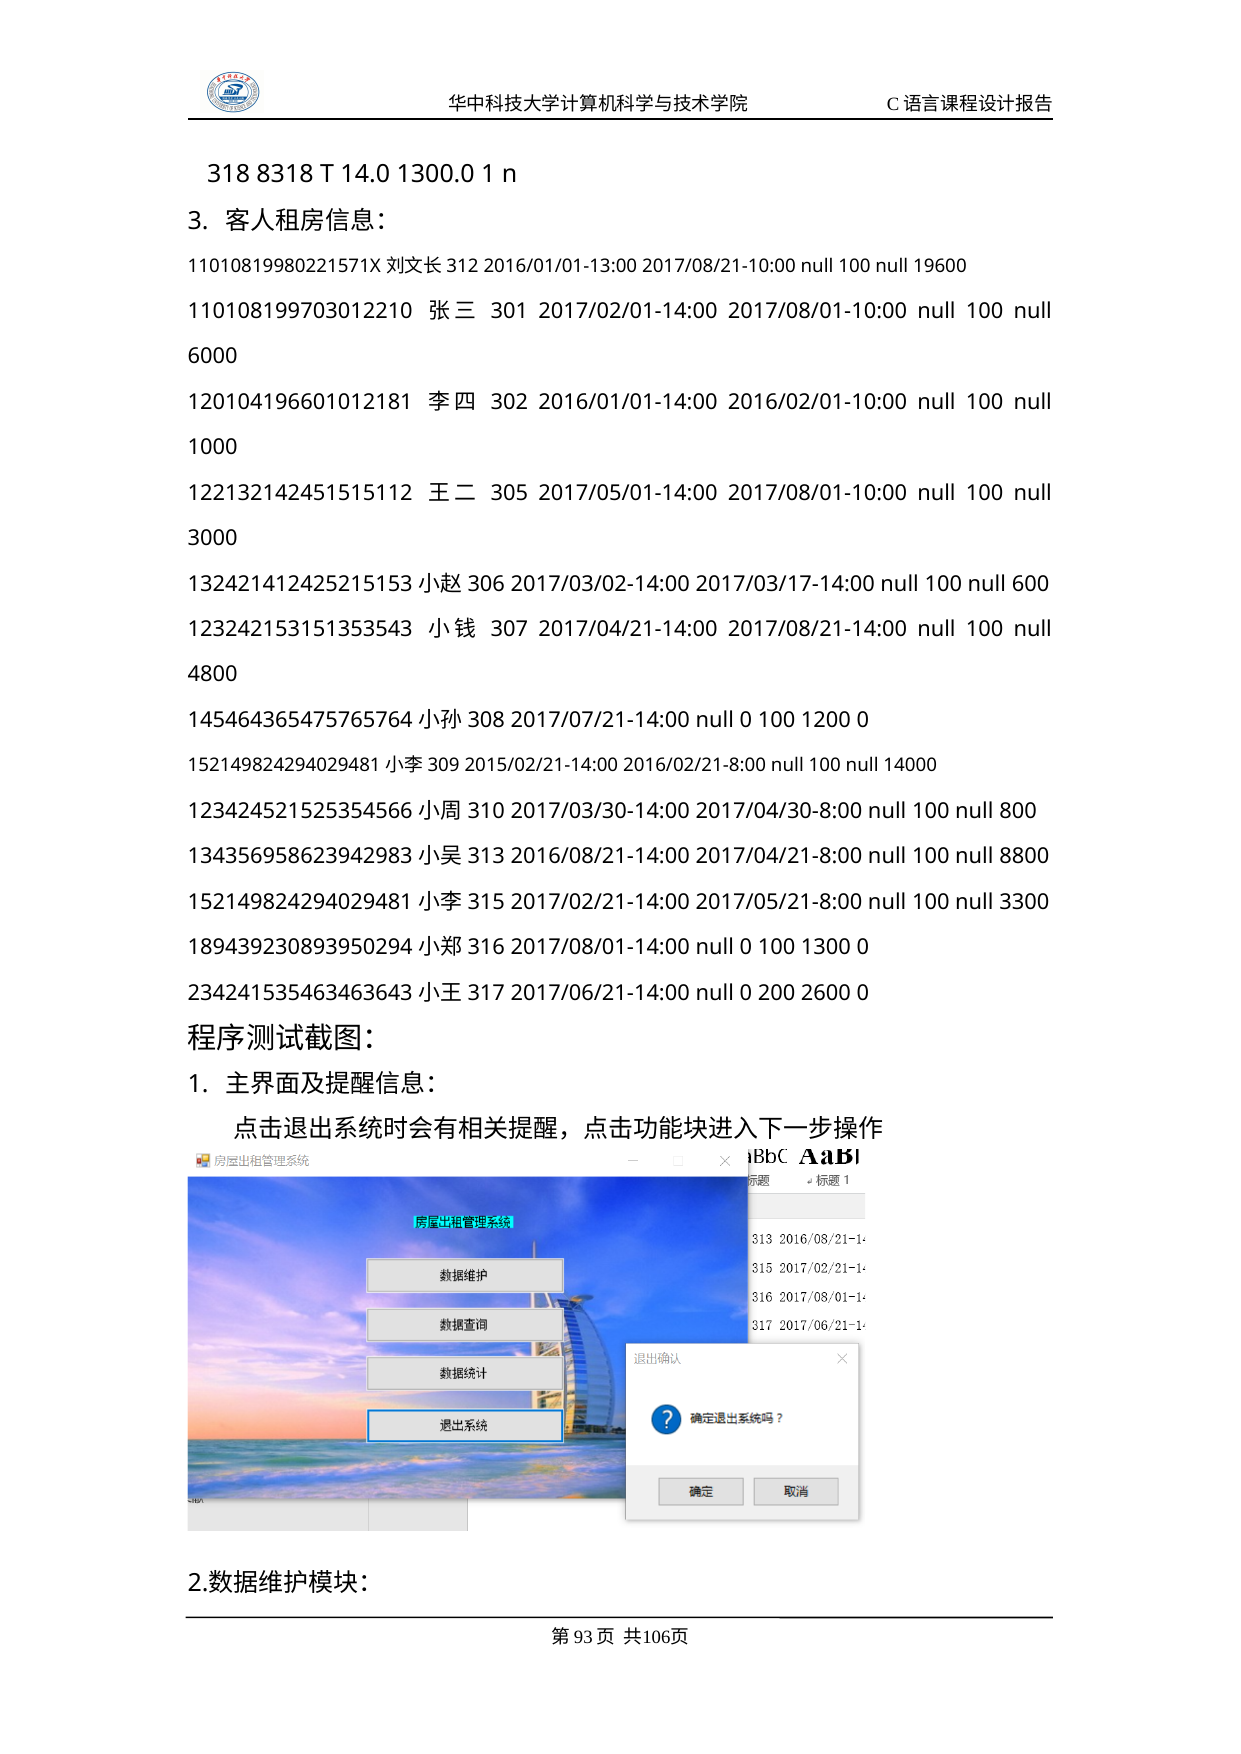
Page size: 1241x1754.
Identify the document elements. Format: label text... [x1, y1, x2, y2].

picture [200, 70, 264, 113]
text 110108199703012210 张三 301 2017/02/01-14:00 2017/08/01-10:00 null 100 null 6000 [187, 287, 1053, 377]
text 189439230893950294 小郑 316 2017/08/01-14:00 null 0 100 1300 0 [187, 922, 1053, 968]
text 145464365475765764 小孙 308 2017/07/21-14:00 null 0 100 1200 0 [187, 695, 1053, 741]
text 120104196601012181 李四 302 2016/01/01-14:00 2016/02/01-10:00 null 100 null 1000 [187, 377, 1053, 468]
text 123424521525354566 小周 310 2017/03/30-14:00 2017/04/30-8:00 null 100 null 800 [187, 786, 1053, 832]
text 152149824294029481 小李 315 2017/02/21-14:00 2017/05/21-8:00 null 100 null 3300 [187, 877, 1053, 922]
text 132421412425215153 小赵 306 2017/03/02-14:00 2017/03/17-14:00 null 100 null 600 [187, 559, 1053, 604]
text 程序测试截图： [187, 1013, 1053, 1059]
text 2.数据维护模块： [187, 1558, 1053, 1604]
list 主界面及提醒信息： [187, 1059, 1053, 1104]
text 318 8318 T 14.0 1300.0 1 n [187, 150, 1053, 196]
list 客人租房信息： [187, 196, 1053, 241]
text 123242153151353543 小钱 307 2017/04/21-14:00 2017/08/21-14:00 null 100 null 4800 [187, 604, 1053, 695]
text 点击退出系统时会有相关提醒，点击功能块进入下一步操作 [187, 1104, 1053, 1149]
text 134356958623942983 小吴 313 2016/08/21-14:00 2017/04/21-8:00 null 100 null 8800 [187, 832, 1053, 877]
text 234241535463463643 小王 317 2017/06/21-14:00 null 0 200 2600 0 [187, 968, 1053, 1013]
picture [187, 1149, 866, 1531]
text 122132142451515112 王二 305 2017/05/01-14:00 2017/08/01-10:00 null 100 null 3000 [187, 468, 1053, 559]
text 152149824294029481 小李 309 2015/02/21-14:00 2016/02/21-8:00 null 100 null 14000 [187, 741, 1053, 786]
text 11010819980221571X 刘文长 312 2016/01/01-13:00 2017/08/21-10:00 null 100 null 19600 [187, 241, 1053, 287]
